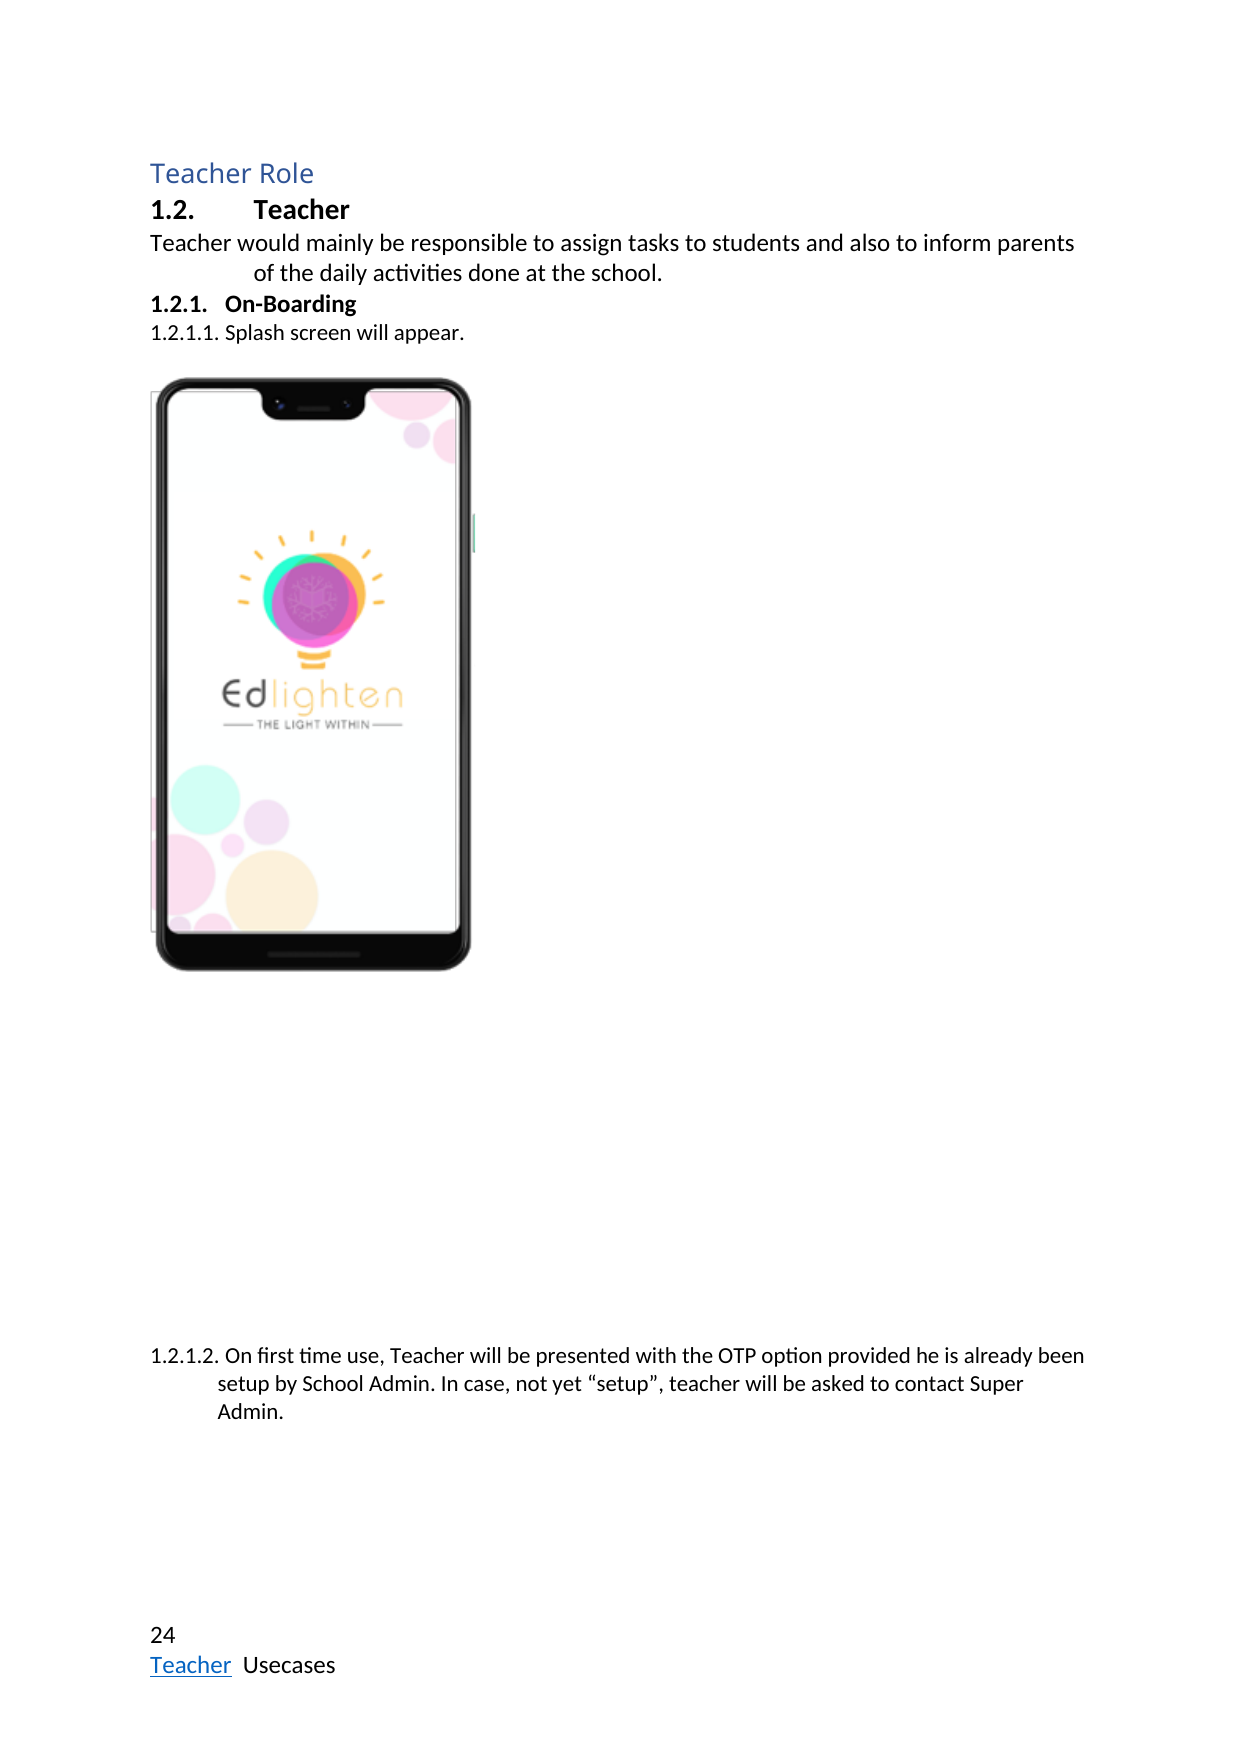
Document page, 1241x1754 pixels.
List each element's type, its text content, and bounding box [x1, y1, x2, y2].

text On first time use, Teacher will be presented with the OTP option provided he is already been setup by School Admin. In case, not yet “setup”, teacher will be asked to contact Super Admin. [150, 1341, 1090, 1425]
text On-Boarding [150, 288, 1090, 318]
text Teacher would mainly be responsible to assign tasks to students and also to inform parents of the daily activities done at the school. [150, 227, 1090, 288]
subtitle Teacher Role [150, 154, 1090, 191]
text Splash screen will appear. [150, 318, 1090, 346]
text Teacher [150, 191, 1090, 227]
picture [150, 376, 476, 975]
